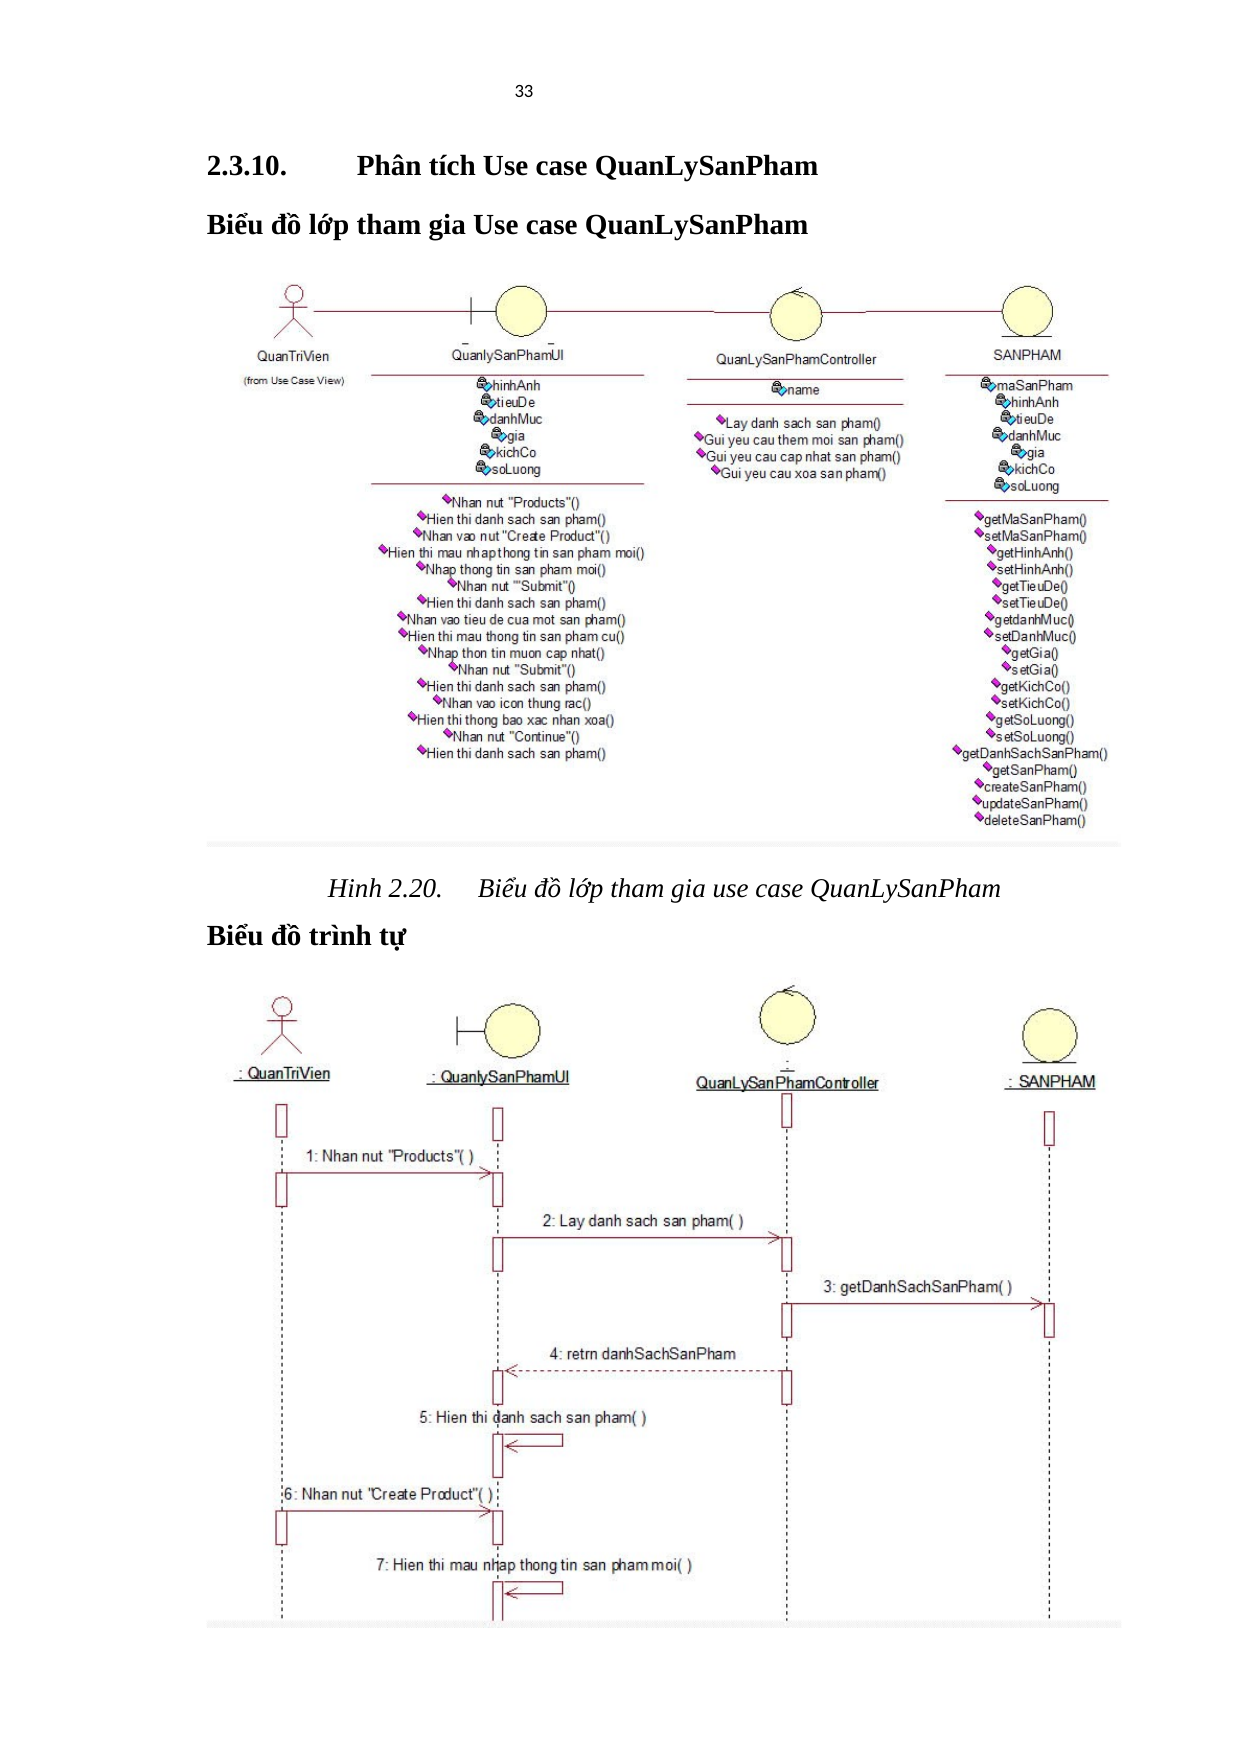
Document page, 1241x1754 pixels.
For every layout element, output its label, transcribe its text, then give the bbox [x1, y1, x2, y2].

text Biểu đồ trình tự [207, 918, 1122, 952]
text Biểu đồ lớp tham gia Use case QuanLySanPham [207, 207, 1122, 241]
list Phân tích Use case QuanLySanPham [207, 148, 1122, 181]
picture [206, 977, 1122, 1628]
list Biểu đồ lớp tham gia use case QuanLySanPham [207, 872, 1122, 903]
picture [206, 266, 1122, 847]
